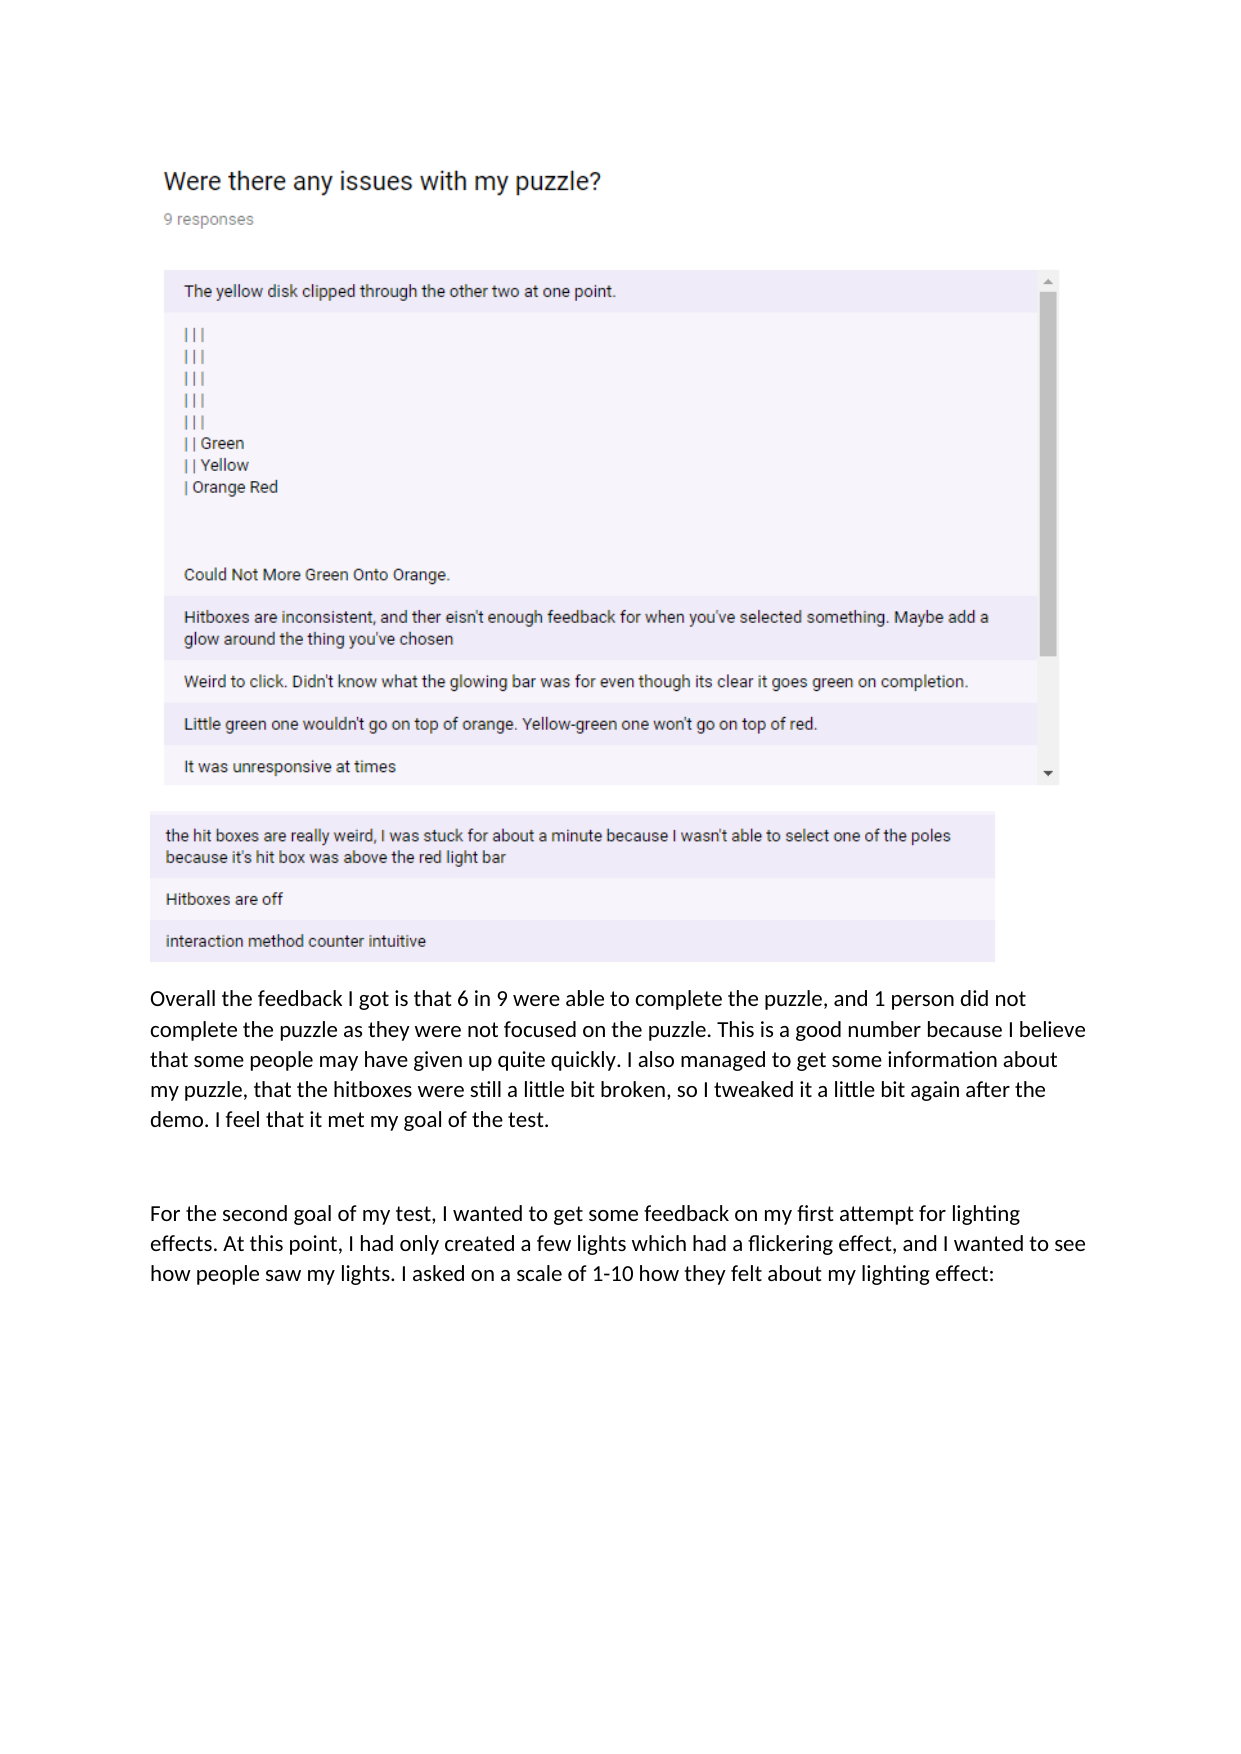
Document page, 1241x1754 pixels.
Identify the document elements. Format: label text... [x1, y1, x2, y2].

text For the second goal of my test, I wanted to get some feedback on my first attempt for lighting effects. At this point, I had only created a few lights which had a flickering effect, and I wanted to see how people saw my lights. I asked on a scale of 1-10 how they felt about my lighting effect: [150, 1199, 1090, 1288]
picture [150, 150, 1075, 793]
text Overall the feedback I got is that 6 in 9 were able to complete the puzzle, and 1 person did not complete the puzzle as they were not focused on the puzzle. This is a good number because I believe that some people may have given up quite quickly. I also managed to get some information about my puzzle, that the hitboxes were still a little bit broken, so I tweaked it a little bit again after the demo. I feel that it met my goal of the test. [150, 984, 1090, 1133]
picture [150, 811, 996, 966]
